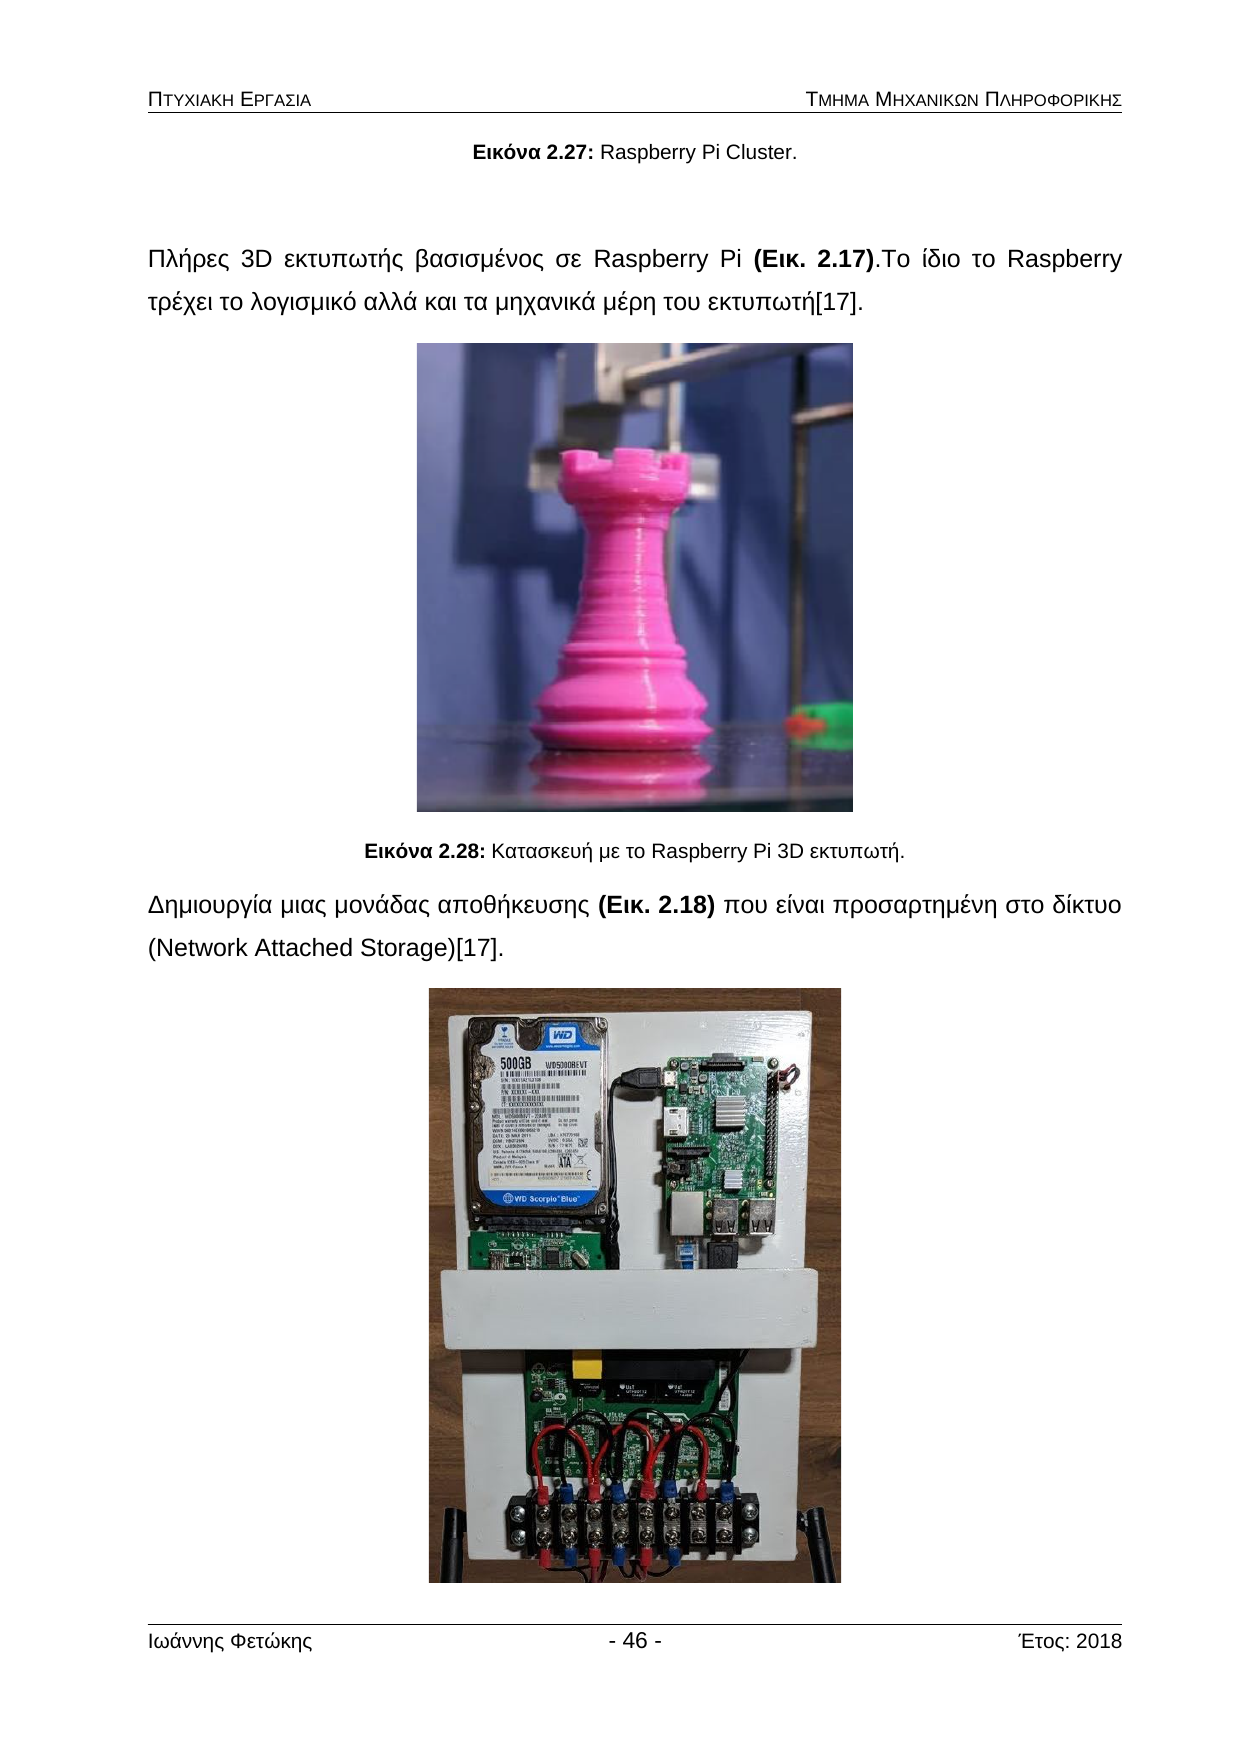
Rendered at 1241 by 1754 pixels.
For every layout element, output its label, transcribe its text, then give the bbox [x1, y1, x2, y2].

text Πλήρες 3D εκτυπωτής βασισμένος σε Raspberry Pi (Εικ. 2.17).Το ίδιο το Raspberry τρέχει το λογισμικό αλλά και τα μηχανικά μέρη του εκτυπωτή[17]. [148, 244, 1122, 316]
picture [428, 988, 842, 1583]
text Δημιουργία μιας μονάδας αποθήκευσης (Εικ. 2.18) που είναι προσαρτημένη στο δίκτυο (Network Attached Storage)[17]. [148, 890, 1122, 962]
